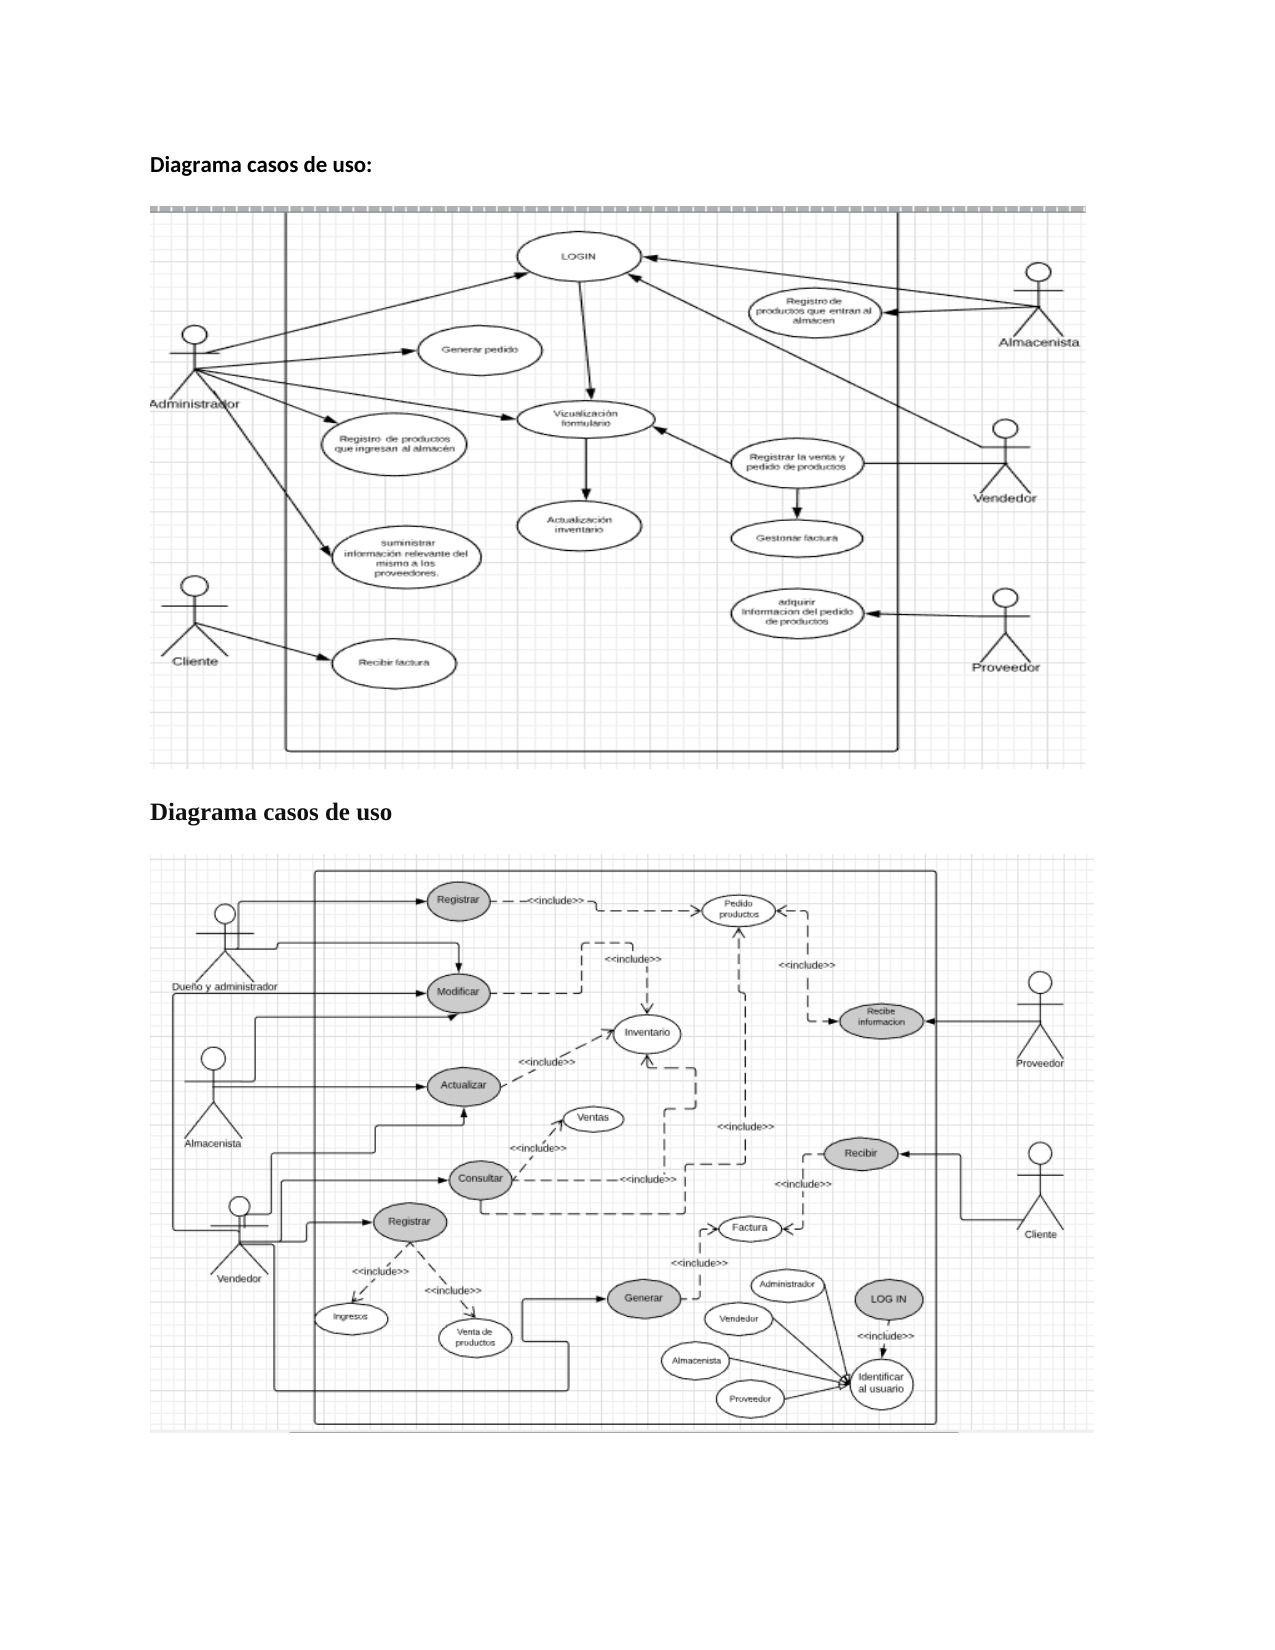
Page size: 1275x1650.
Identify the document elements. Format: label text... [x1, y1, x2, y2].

picture [150, 854, 1094, 1433]
text Diagrama casos de uso [150, 797, 1125, 825]
picture [150, 206, 1086, 769]
text Diagrama casos de uso: [150, 150, 1125, 178]
